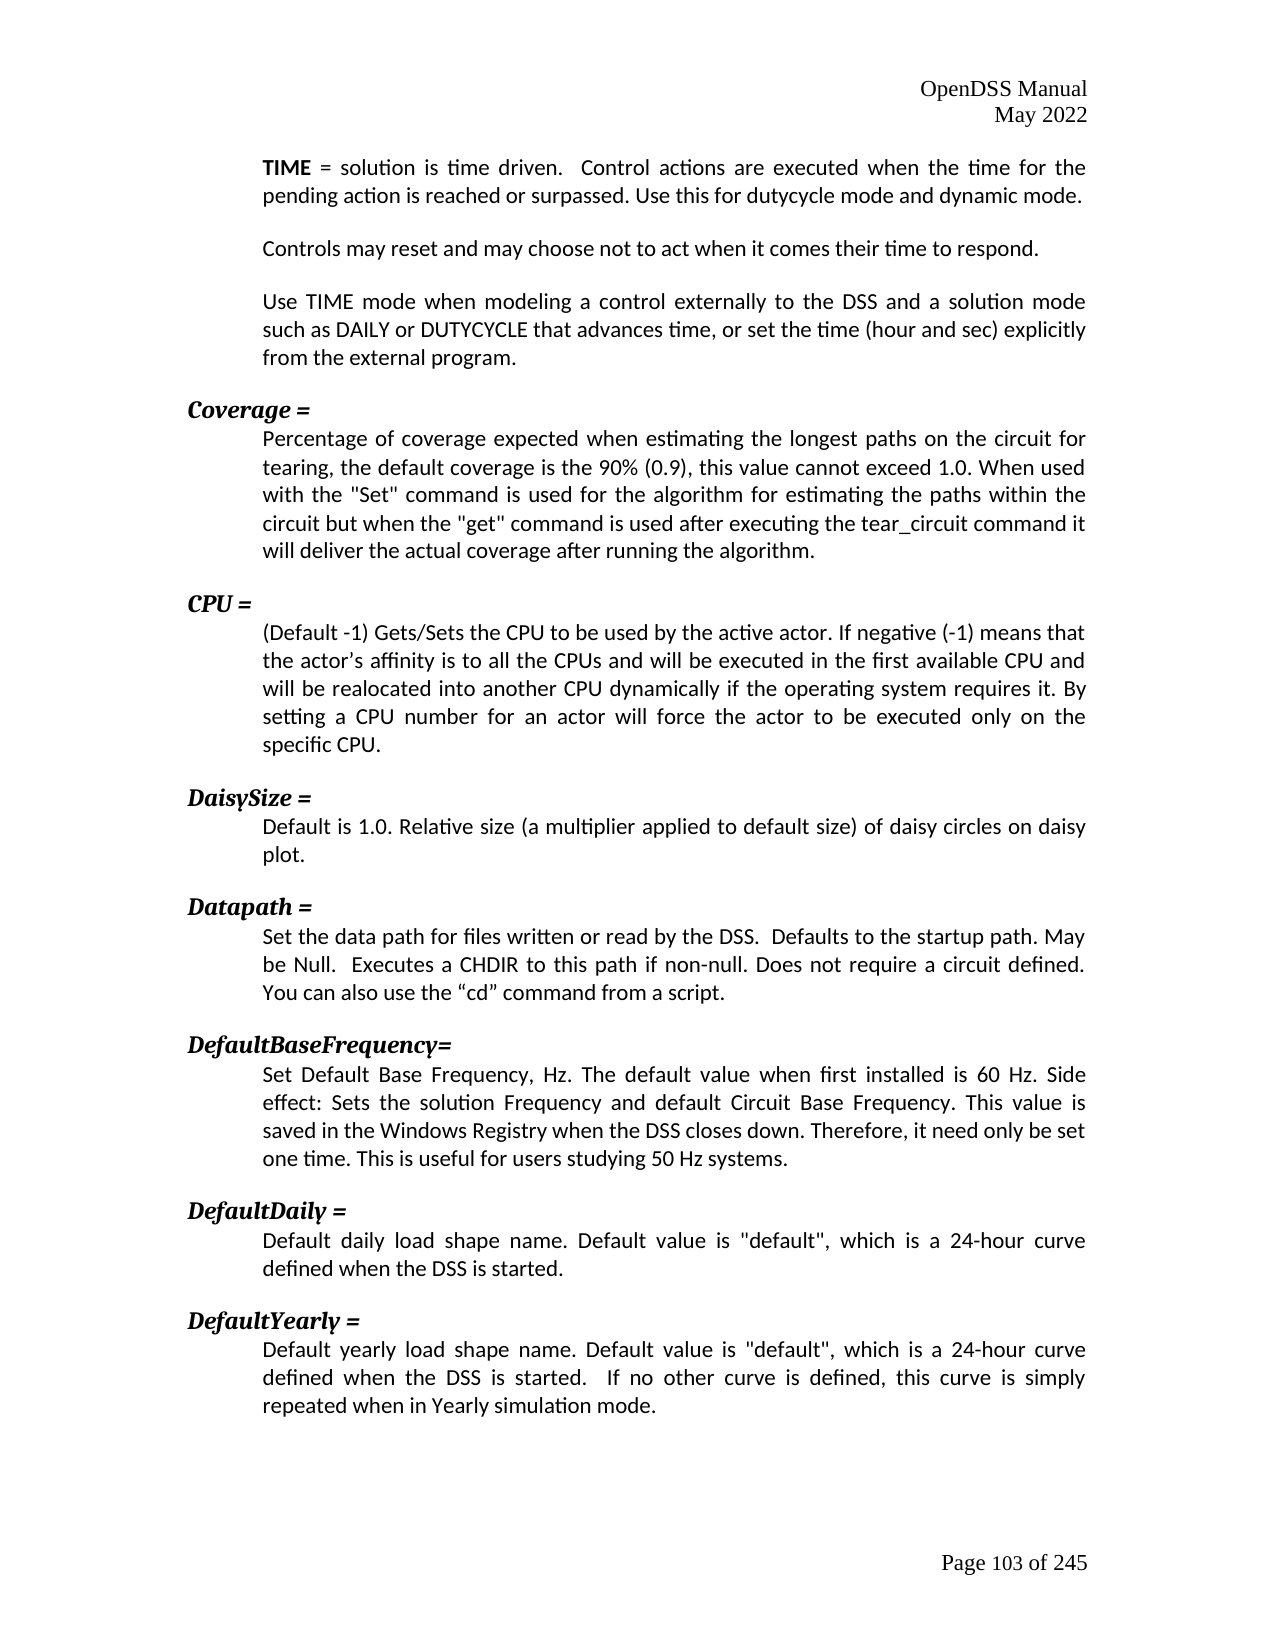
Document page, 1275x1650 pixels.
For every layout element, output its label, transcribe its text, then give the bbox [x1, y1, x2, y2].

subtitle Datapath = [187, 893, 1087, 922]
text TIME = solution is time driven. Control actions are executed when the time for the pending action is reached or surpassed. Use this for dutycycle mode and dynamic mode. [262, 153, 1087, 209]
subtitle DefaultDaily = [187, 1197, 1087, 1226]
subtitle DefaultYearly = [187, 1307, 1087, 1336]
text Set Default Base Frequency, Hz. The default value when first installed is 60 Hz. Side effect: Sets the solution Frequency and default Circuit Base Frequency. This value is saved in the Windows Registry when the DSS closes down. Therefore, it need only be set one time. This is useful for users studying 50 Hz systems. [262, 1060, 1087, 1172]
text Percentage of coverage expected when estimating the longest paths on the circuit for tearing, the default coverage is the 90% (0.9), this value cannot exceed 1.0. When used with the "Set" command is used for the algorithm for estimating the paths within the circuit but when the "get" command is used after executing the tear_circuit command it will deliver the actual coverage after running the algorithm. [262, 424, 1087, 565]
subtitle DefaultBaseFrequency= [187, 1031, 1087, 1060]
text Controls may reset and may choose not to act when it comes their time to respond. [262, 234, 1087, 262]
text Default yearly load shape name. Default value is "default", which is a 24-hour curve defined when the DSS is started. If no other curve is defined, this curve is simply repeated when in Yearly simulation mode. [262, 1336, 1087, 1419]
text Default is 1.0. Relative size (a multiplier applied to default size) of daisy circles on daisy plot. [262, 812, 1087, 868]
subtitle Coverage = [187, 396, 1087, 424]
subtitle CPU = [187, 590, 1087, 618]
text (Default -1) Gets/Sets the CPU to be used by the active actor. If negative (-1) means that the actor’s affinity is to all the CPUs and will be executed in the first available CPU and will be realocated into another CPU dynamically if the operating system requires it. By setting a CPU number for an actor will force the actor to be executed only on the specific CPU. [262, 618, 1087, 758]
text Default daily load shape name. Default value is "default", which is a 24-hour curve defined when the DSS is started. [262, 1226, 1087, 1282]
text Set the data path for files written or read by the DSS. Defaults to the startup path. May be Null. Executes a CHDIR to this path if non-null. Does not require a circuit defined. You can also use the “cd” command from a script. [262, 922, 1087, 1006]
text Use TIME mode when modeling a control externally to the DSS and a solution mode such as DAILY or DUTYCYCLE that advances time, or set the time (hour and sec) explicitly from the external program. [262, 287, 1087, 371]
subtitle DaisySize = [187, 783, 1087, 812]
